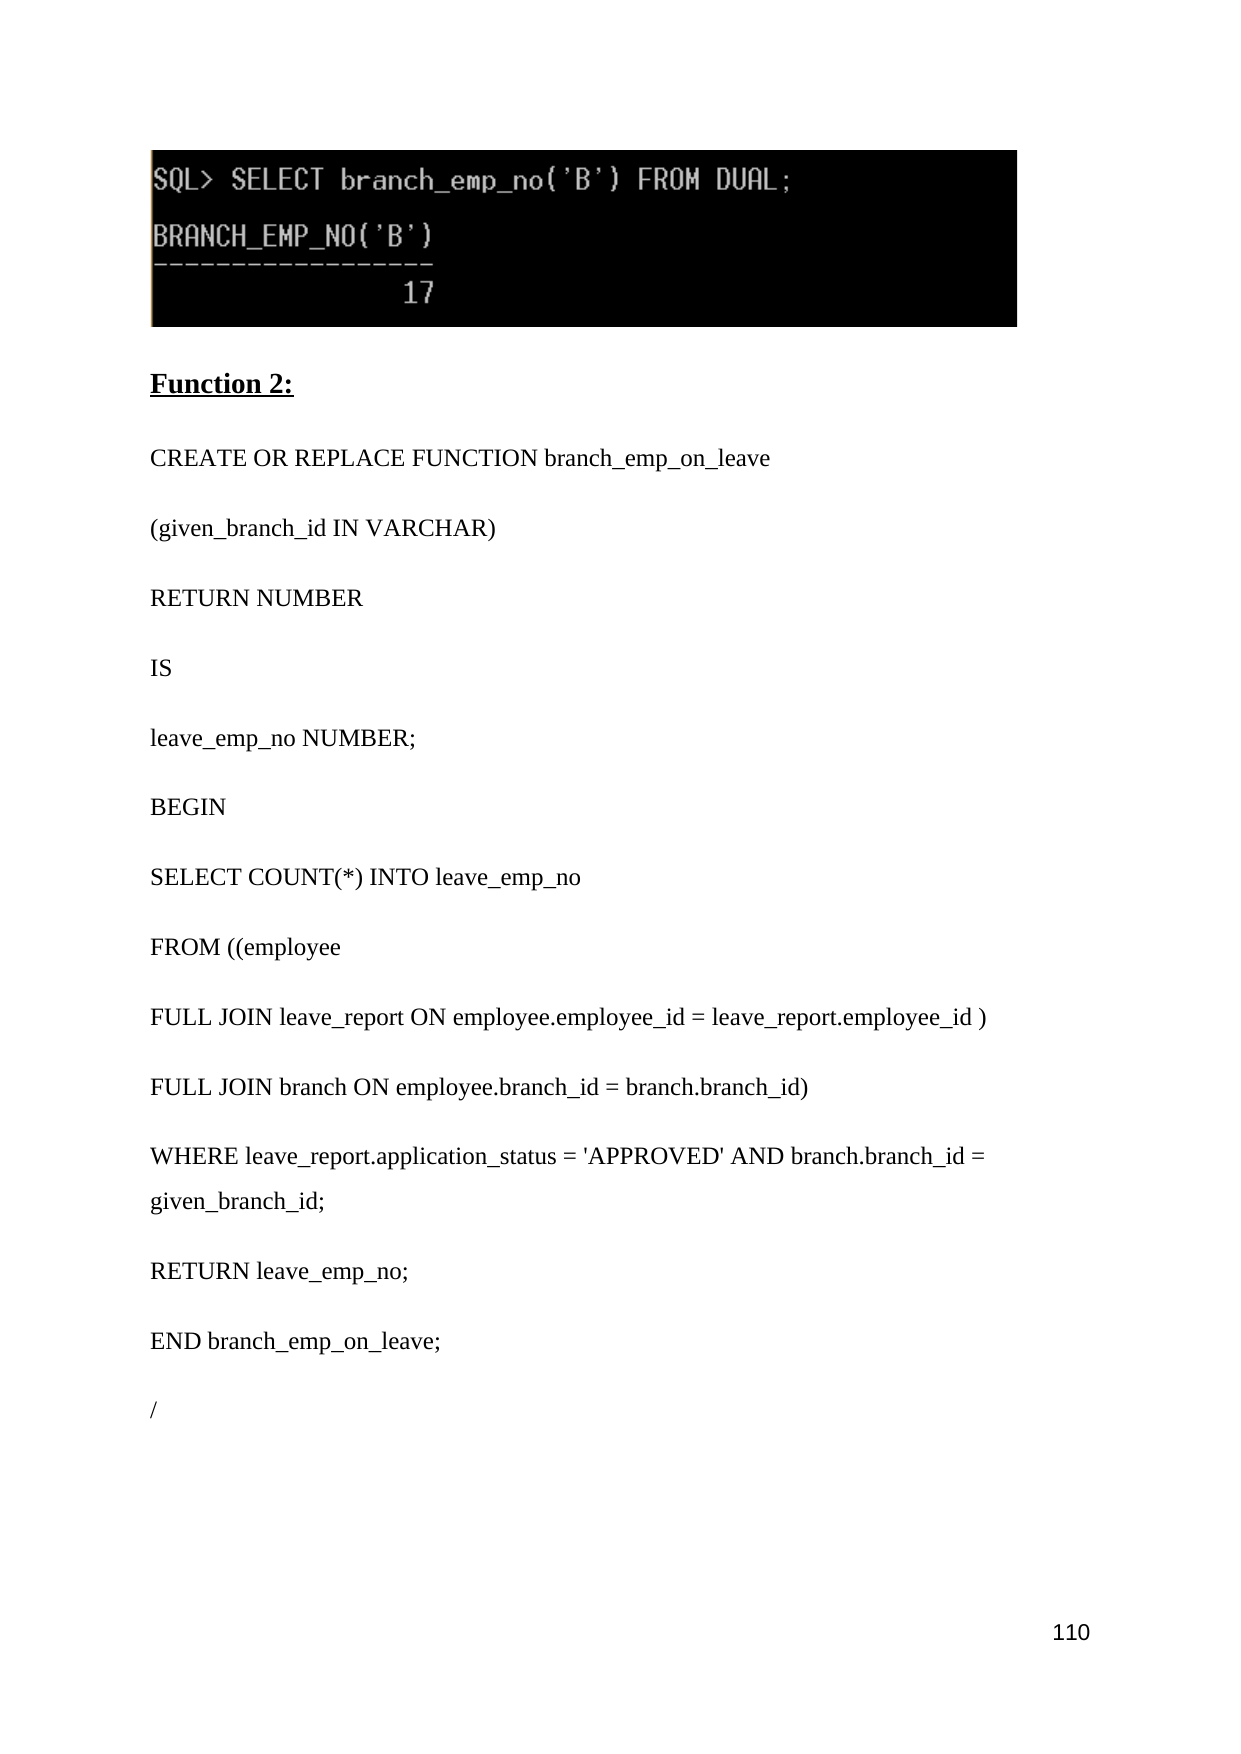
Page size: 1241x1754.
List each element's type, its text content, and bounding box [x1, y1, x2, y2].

text Function 2: [150, 366, 1090, 400]
text (given_branch_id IN VARCHAR) [150, 513, 1090, 542]
text RETURN leave_emp_no; [150, 1256, 1090, 1285]
text WHERE leave_report.application_status = 'APPROVED' AND branch.branch_id = given_branch_id; [150, 1141, 1090, 1215]
text / [150, 1396, 1090, 1424]
text FROM ((employee [150, 932, 1090, 961]
text END branch_emp_on_leave; [150, 1326, 1090, 1354]
text RETURN NUMBER [150, 583, 1090, 612]
text IS [150, 653, 1090, 682]
text leave_emp_no NUMBER; [150, 723, 1090, 751]
text FULL JOIN leave_report ON employee.employee_id = leave_report.employee_id ) [150, 1002, 1090, 1031]
text CREATE OR REPLACE FUNCTION branch_emp_on_leave [150, 443, 1090, 472]
picture [150, 150, 1018, 327]
text SELECT COUNT(*) INTO leave_emp_no [150, 862, 1090, 891]
text BEGIN [150, 792, 1090, 821]
text FULL JOIN branch ON employee.branch_id = branch.branch_id) [150, 1072, 1090, 1100]
